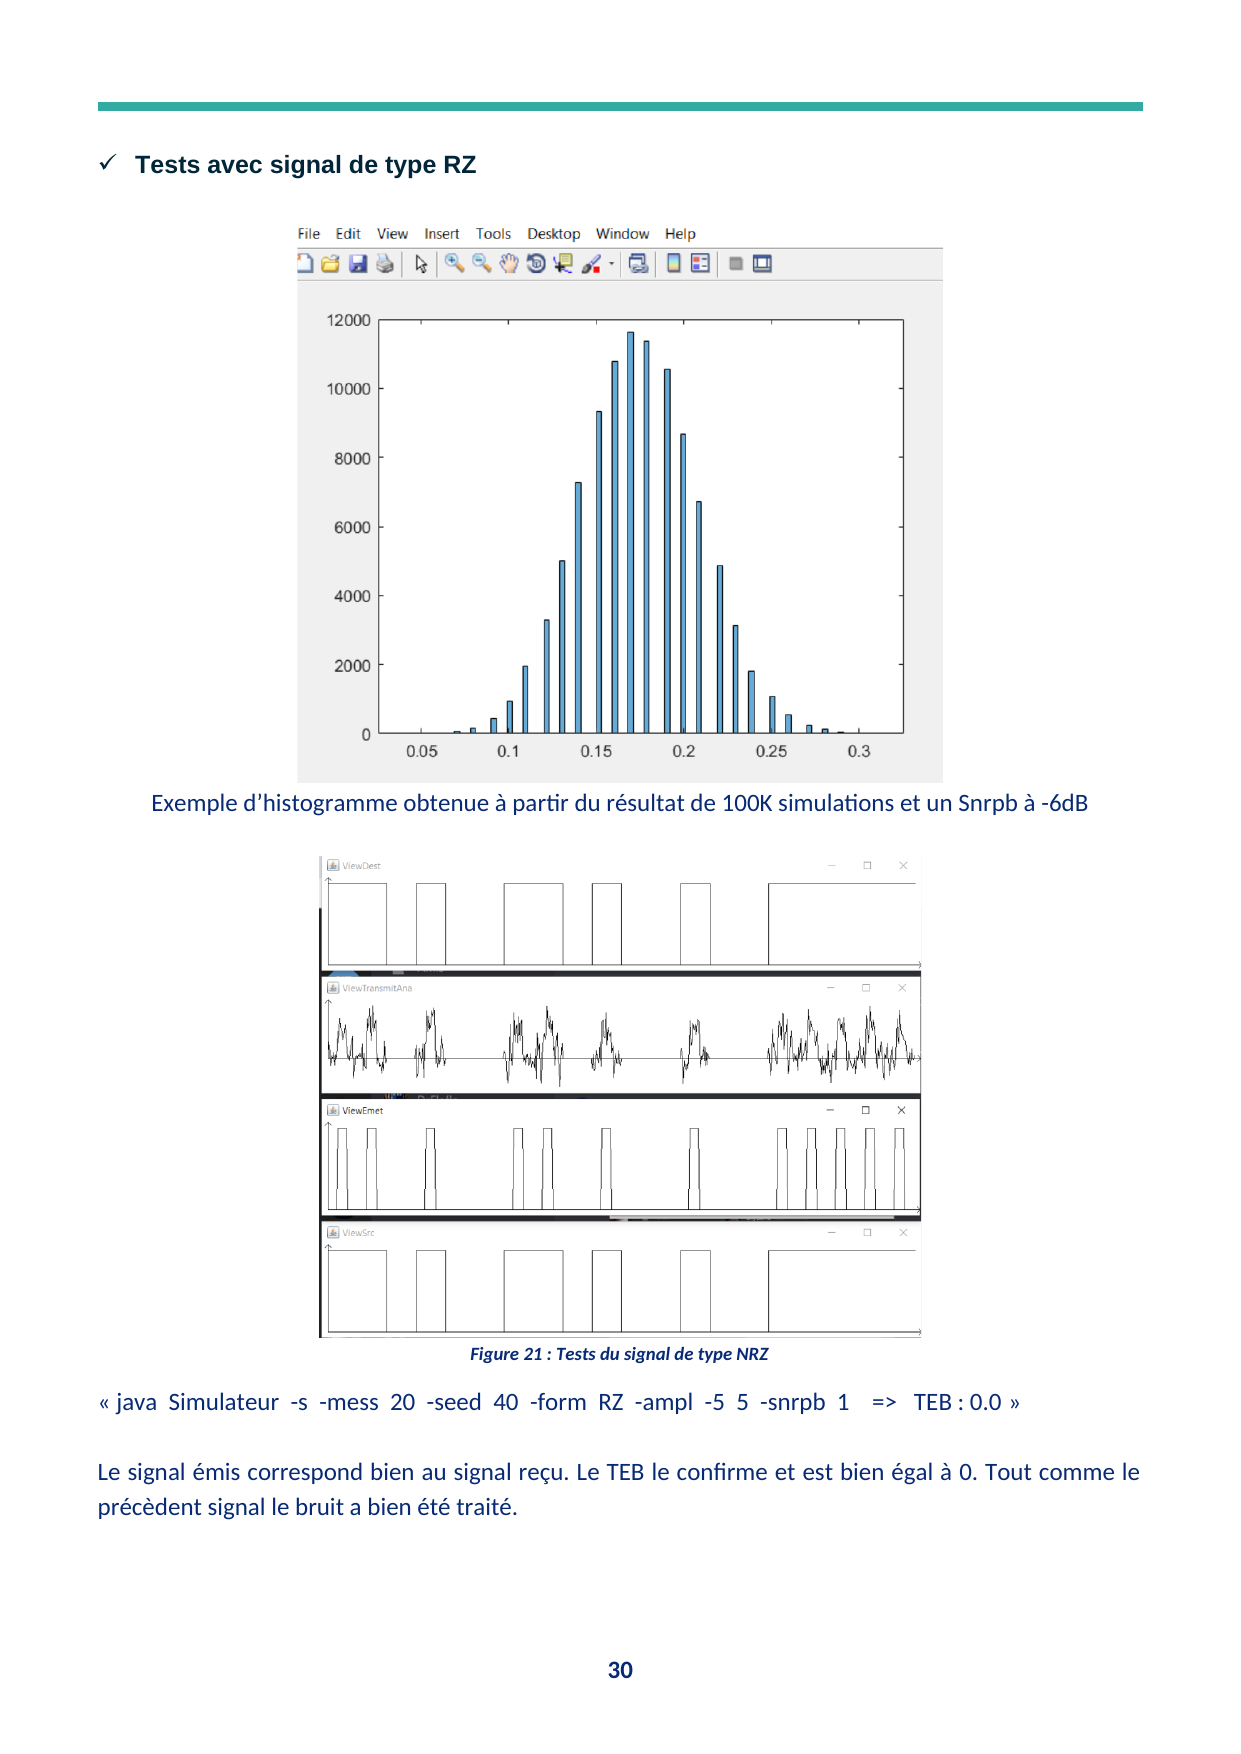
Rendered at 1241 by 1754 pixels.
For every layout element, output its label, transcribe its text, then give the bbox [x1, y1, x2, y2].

picture [319, 856, 922, 1338]
text Le signal émis correspond bien au signal reçu. Le TEB le confirme et est bien égal à 0. Tout comme le précèdent signal le bruit a bien été traité. [97, 1456, 1143, 1521]
text Exemple d’histogramme obtenue à partir du résultat de 100K simulations et un Snrpb à -6dB [97, 787, 1143, 817]
text Figure 21 : Tests du signal de type NRZ [97, 1342, 1143, 1365]
subtitle Tests avec signal de type RZ [97, 150, 1143, 179]
text « java Simulateur -s -mess 20 -seed 40 -form RZ -ampl -5 5 -snrpb 1 => TEB : 0.0 » [97, 1386, 1143, 1416]
picture [297, 218, 943, 783]
